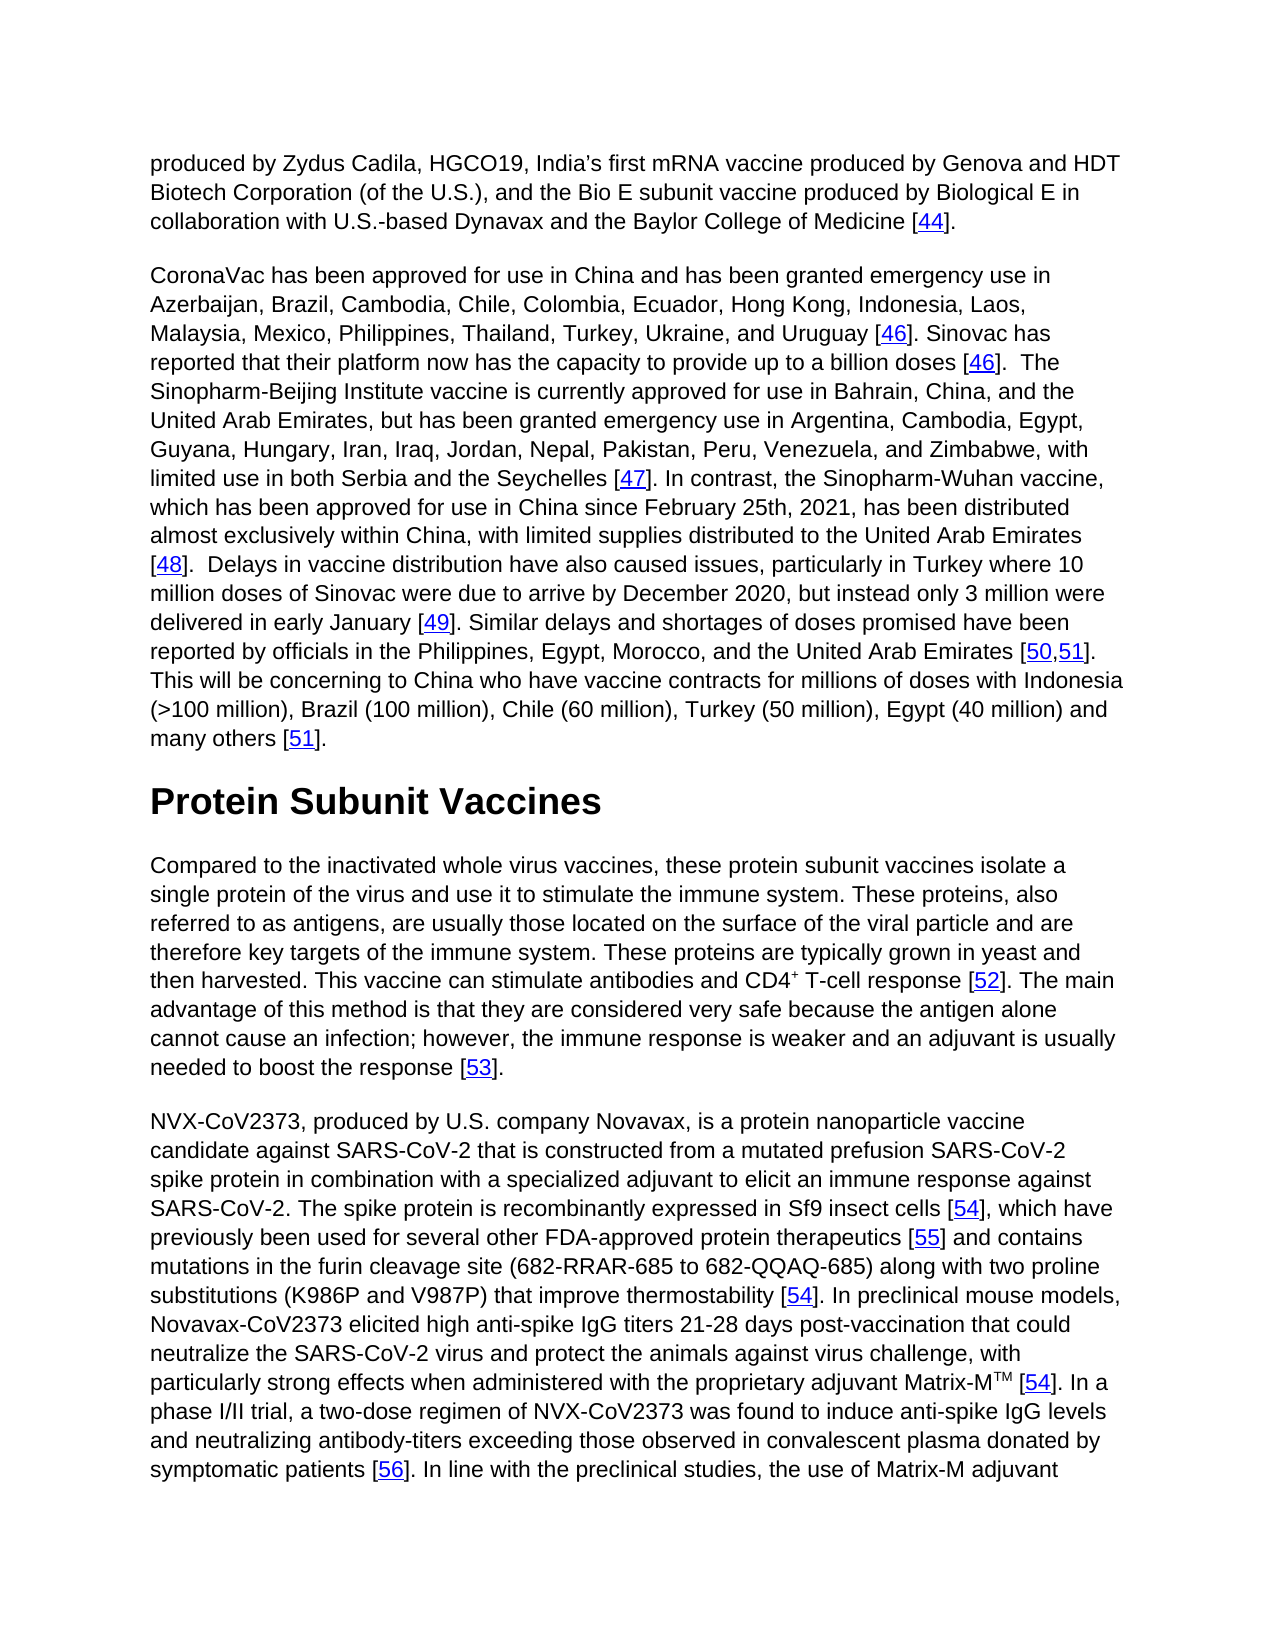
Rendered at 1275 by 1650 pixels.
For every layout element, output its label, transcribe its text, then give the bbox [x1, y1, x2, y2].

text Compared to the inactivated whole virus vaccines, these protein subunit vaccines isolate a single protein of the virus and use it to stimulate the immune system. These proteins, also referred to as antigens, are usually those located on the surface of the viral particle and are therefore key targets of the immune system. These proteins are typically grown in yeast and then harvested. This vaccine can stimulate antibodies and CD4+ T-cell response [52]. The main advantage of this method is that they are considered very safe because the antigen alone cannot cause an infection; however, the immune response is weaker and an adjuvant is usually needed to boost the response [53]. [150, 852, 1125, 1081]
subtitle Protein Subunit Vaccines [150, 779, 1125, 822]
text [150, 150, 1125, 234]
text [150, 1108, 1125, 1482]
text CoronaVac has been approved for use in China and has been granted emergency use in Azerbaijan, Brazil, Cambodia, Chile, Colombia, Ecuador, Hong Kong, Indonesia, Laos, Malaysia, Mexico, Philippines, Thailand, Turkey, Ukraine, and Uruguay [46]. Sinovac has reported that their platform now has the capacity to provide up to a billion doses [46]. The Sinopharm-Beijing Institute vaccine is currently approved for use in Bahrain, China, and the United Arab Emirates, but has been granted emergency use in Argentina, Cambodia, Egypt, Guyana, Hungary, Iran, Iraq, Jordan, Nepal, Pakistan, Peru, Venezuela, and Zimbabwe, with limited use in both Serbia and the Seychelles [47]. In contrast, the Sinopharm-Wuhan vaccine, which has been approved for use in China since February 25th, 2021, has been distributed almost exclusively within China, with limited supplies distributed to the United Arab Emirates [48]. Delays in vaccine distribution have also caused issues, particularly in Turkey where 10 million doses of Sinovac were due to arrive by December 2020, but instead only 3 million were delivered in early January [49]. Similar delays and shortages of doses promised have been reported by officials in the Philippines, Egypt, Morocco, and the United Arab Emirates [50,51]. This will be concerning to China who have vaccine contracts for millions of doses with Indonesia (>100 million), Brazil (100 million), Chile (60 million), Turkey (50 million), Egypt (40 million) and many others [51]. [150, 262, 1125, 752]
